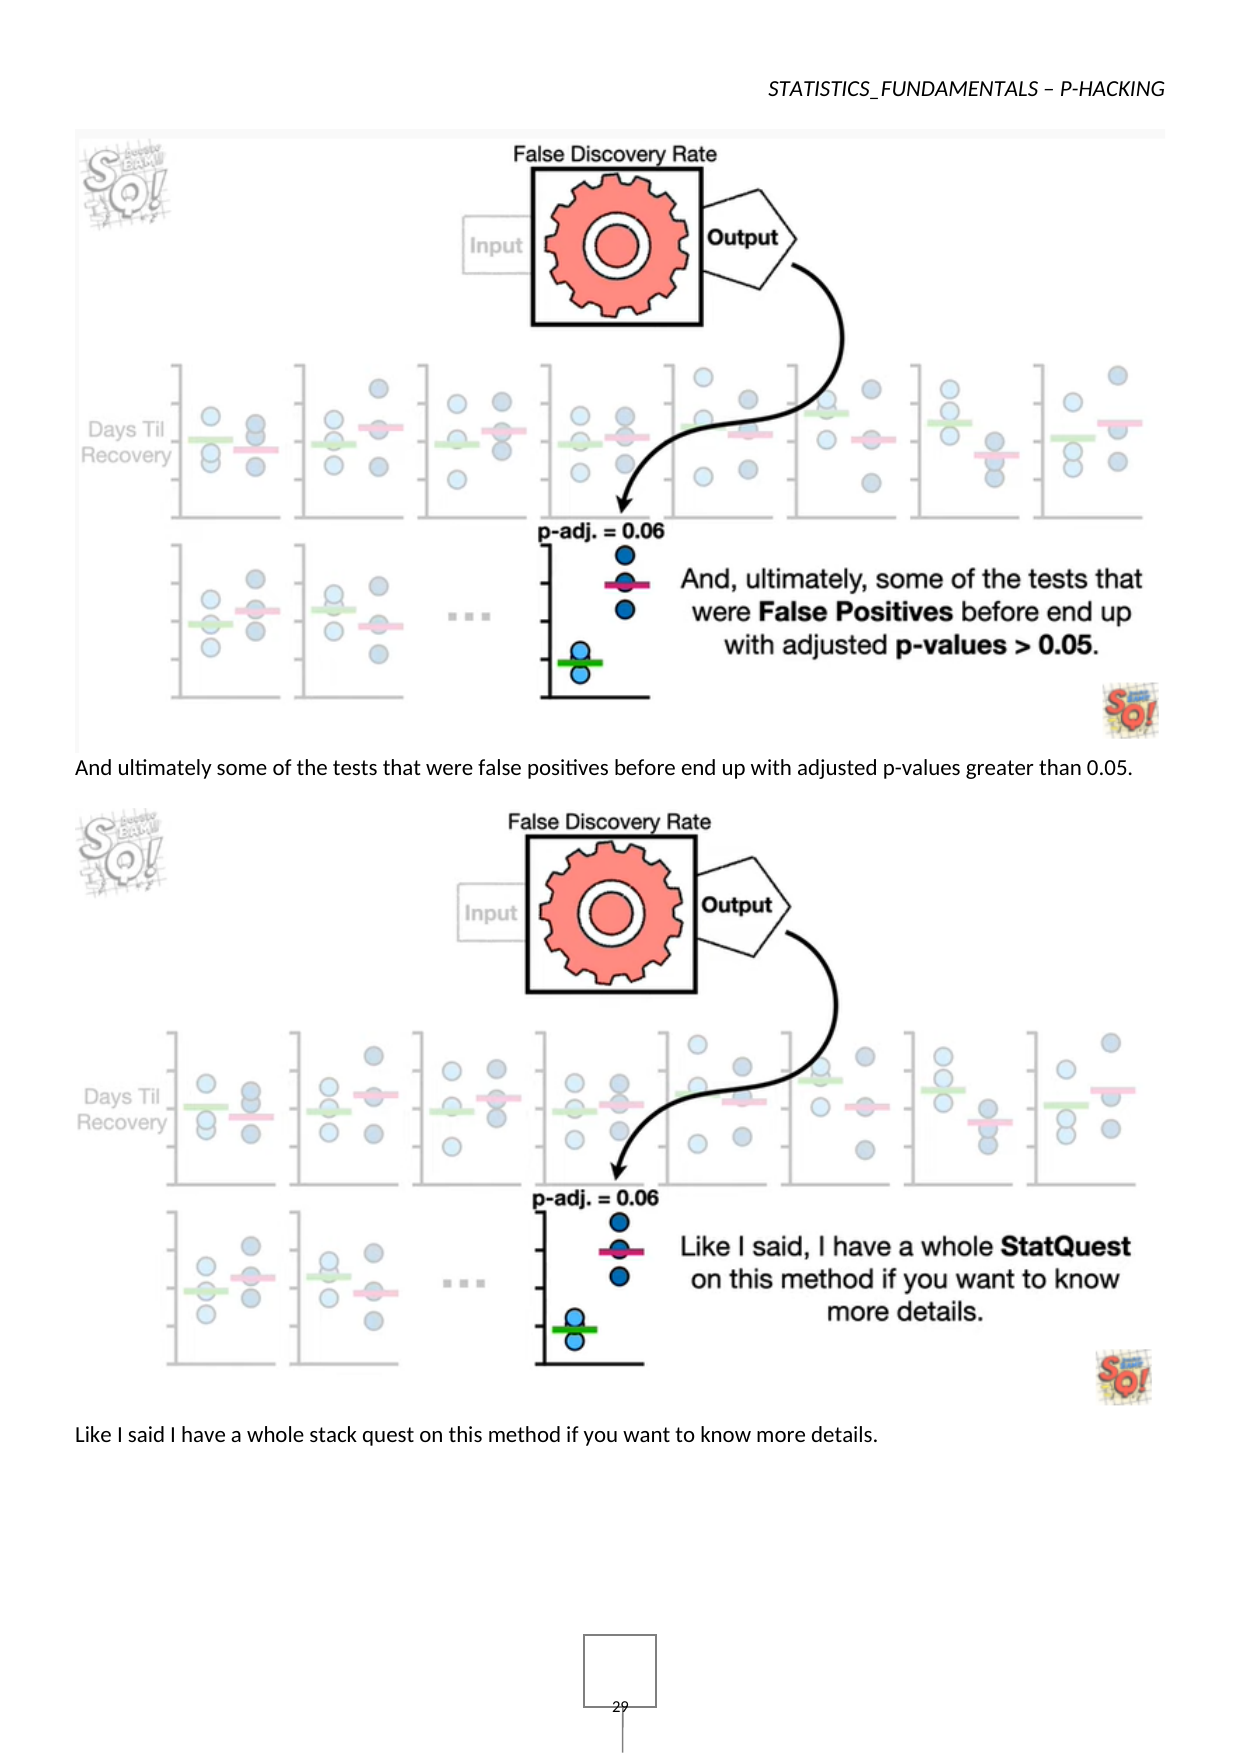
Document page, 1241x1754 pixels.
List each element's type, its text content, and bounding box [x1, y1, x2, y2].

text And ultimately some of the tests that were false positives before end up with adjusted p-values greater than 0.05. [75, 753, 1165, 781]
text Like I said I have a whole stack quest on this method if you want to know more details. [75, 1421, 1165, 1448]
picture [75, 129, 1166, 753]
picture [75, 808, 1166, 1421]
